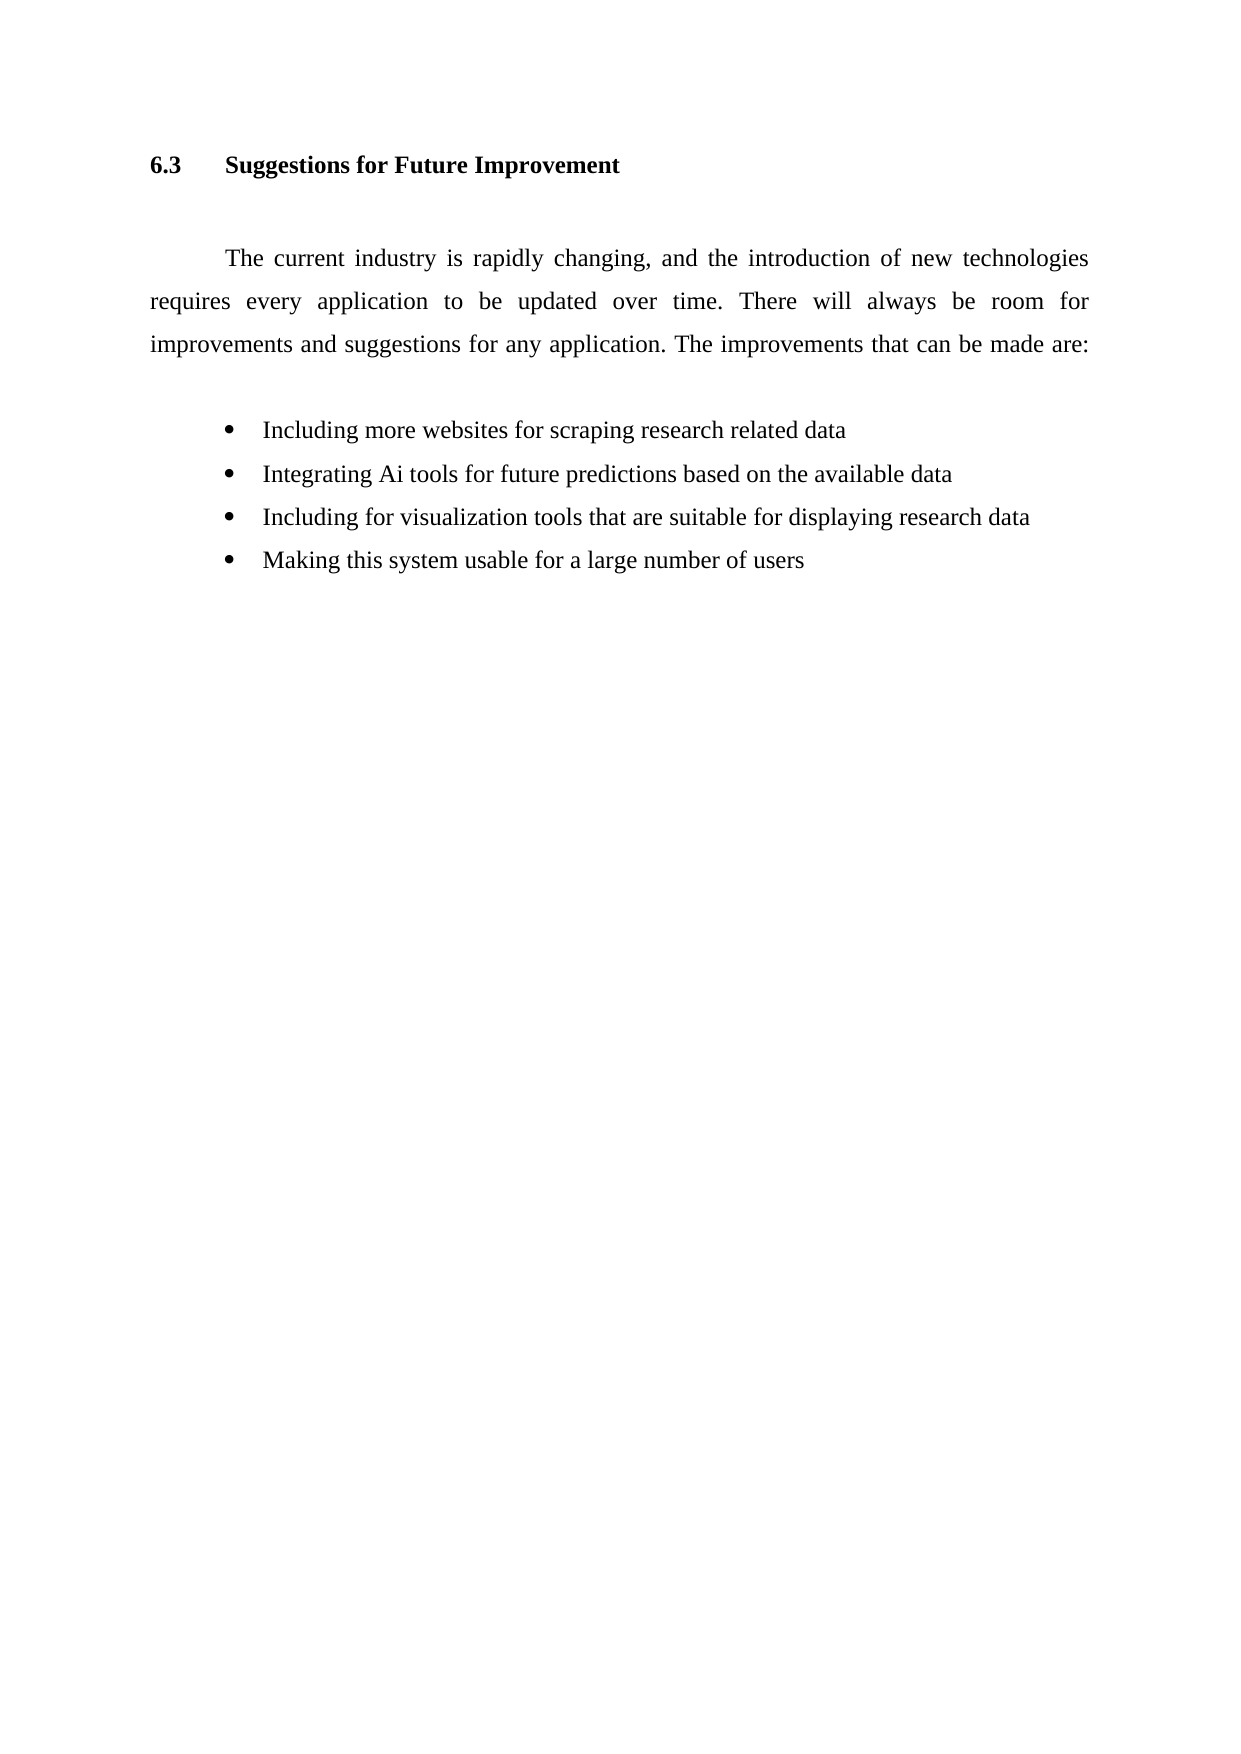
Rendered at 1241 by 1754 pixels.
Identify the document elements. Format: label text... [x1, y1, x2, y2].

list Making this system usable for a large number of users [225, 545, 1090, 574]
text The current industry is rapidly changing, and the introduction of new technologies requires every application to be updated over time. There will always be room for improvements and suggestions for any application. The improvements that can be made are: [150, 243, 1090, 401]
list Including more websites for scraping research related data [225, 416, 1090, 444]
list Including for visualization tools that are suitable for displaying research data [225, 502, 1090, 531]
subtitle Suggestions for Future Improvement [150, 150, 1090, 179]
list Integrating Ai tools for future predictions based on the available data [225, 459, 1090, 487]
